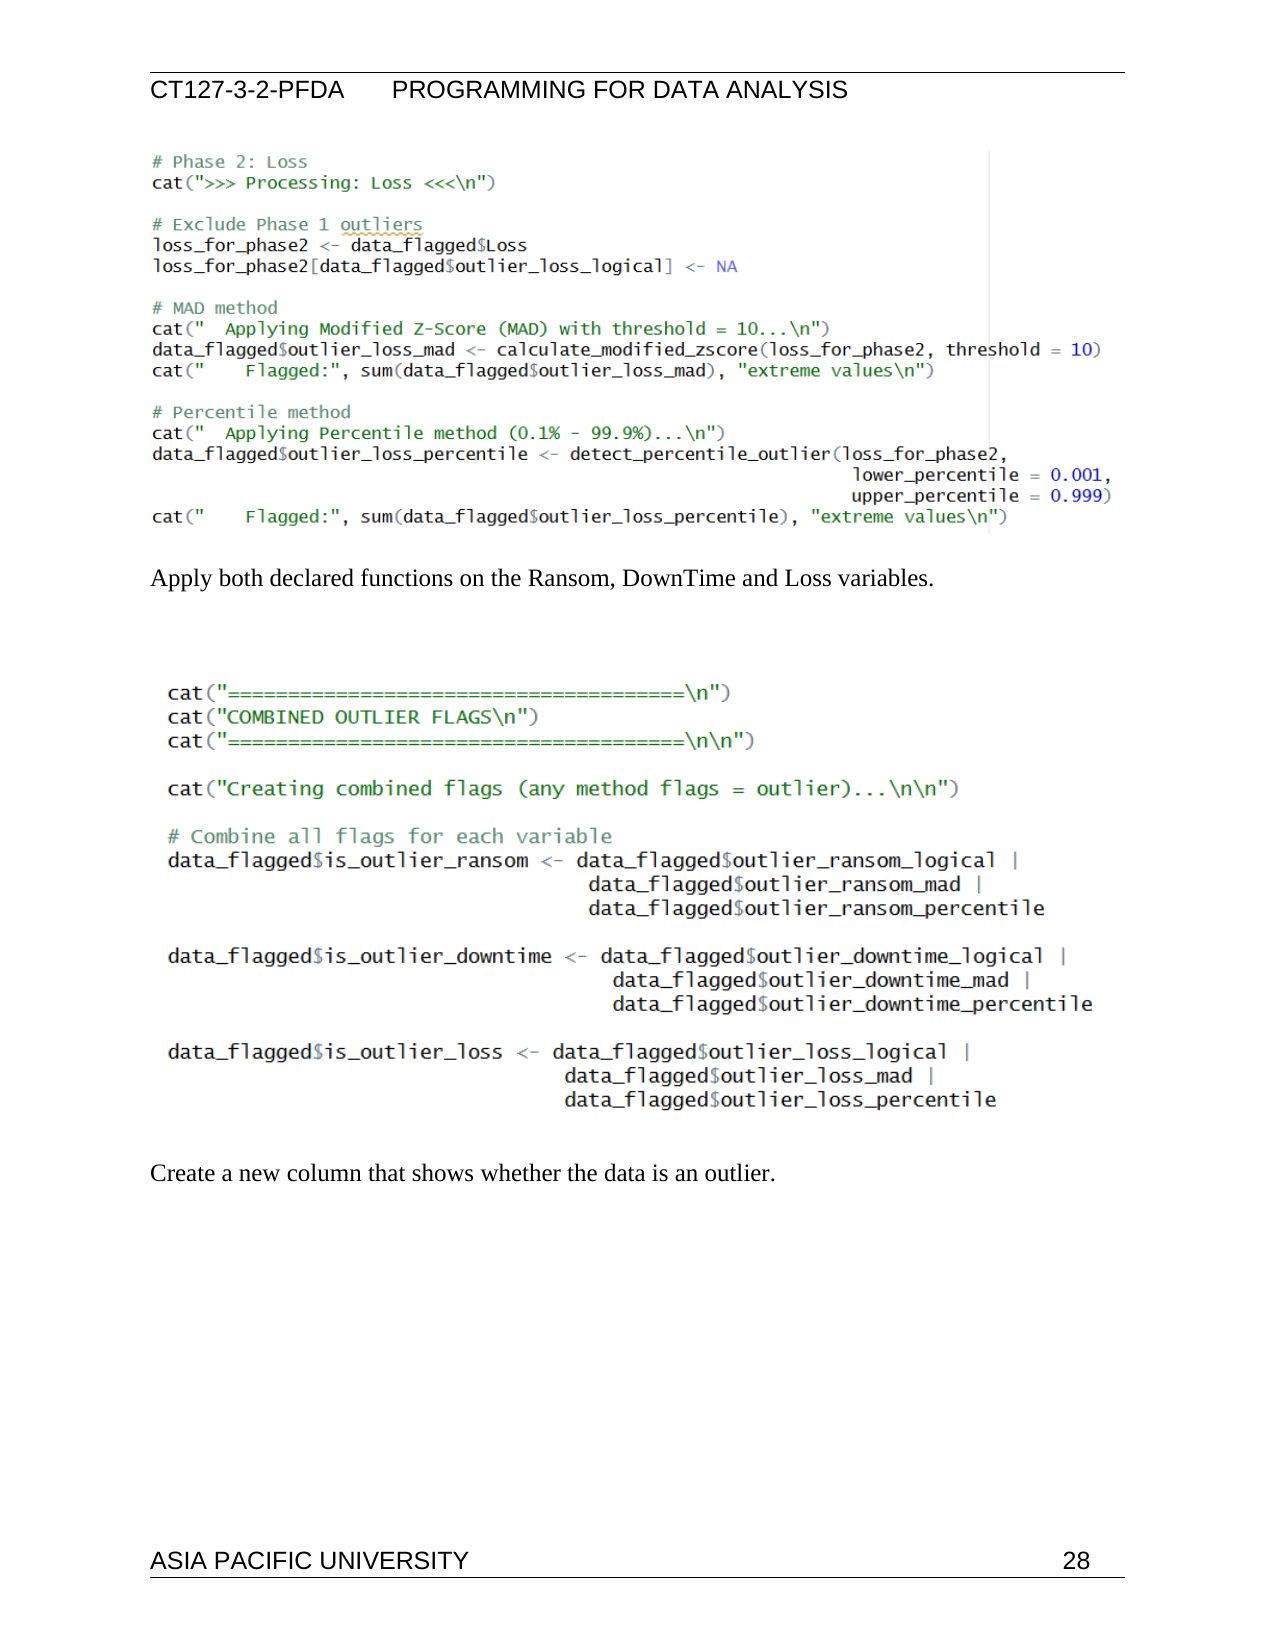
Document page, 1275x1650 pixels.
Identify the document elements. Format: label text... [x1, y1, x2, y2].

picture [164, 683, 1111, 1127]
text Create a new column that shows whether the data is an outlier. [150, 1158, 1125, 1187]
picture [150, 150, 1125, 533]
text Apply both declared functions on the Ransom, DownTime and Loss variables. [150, 563, 1125, 592]
